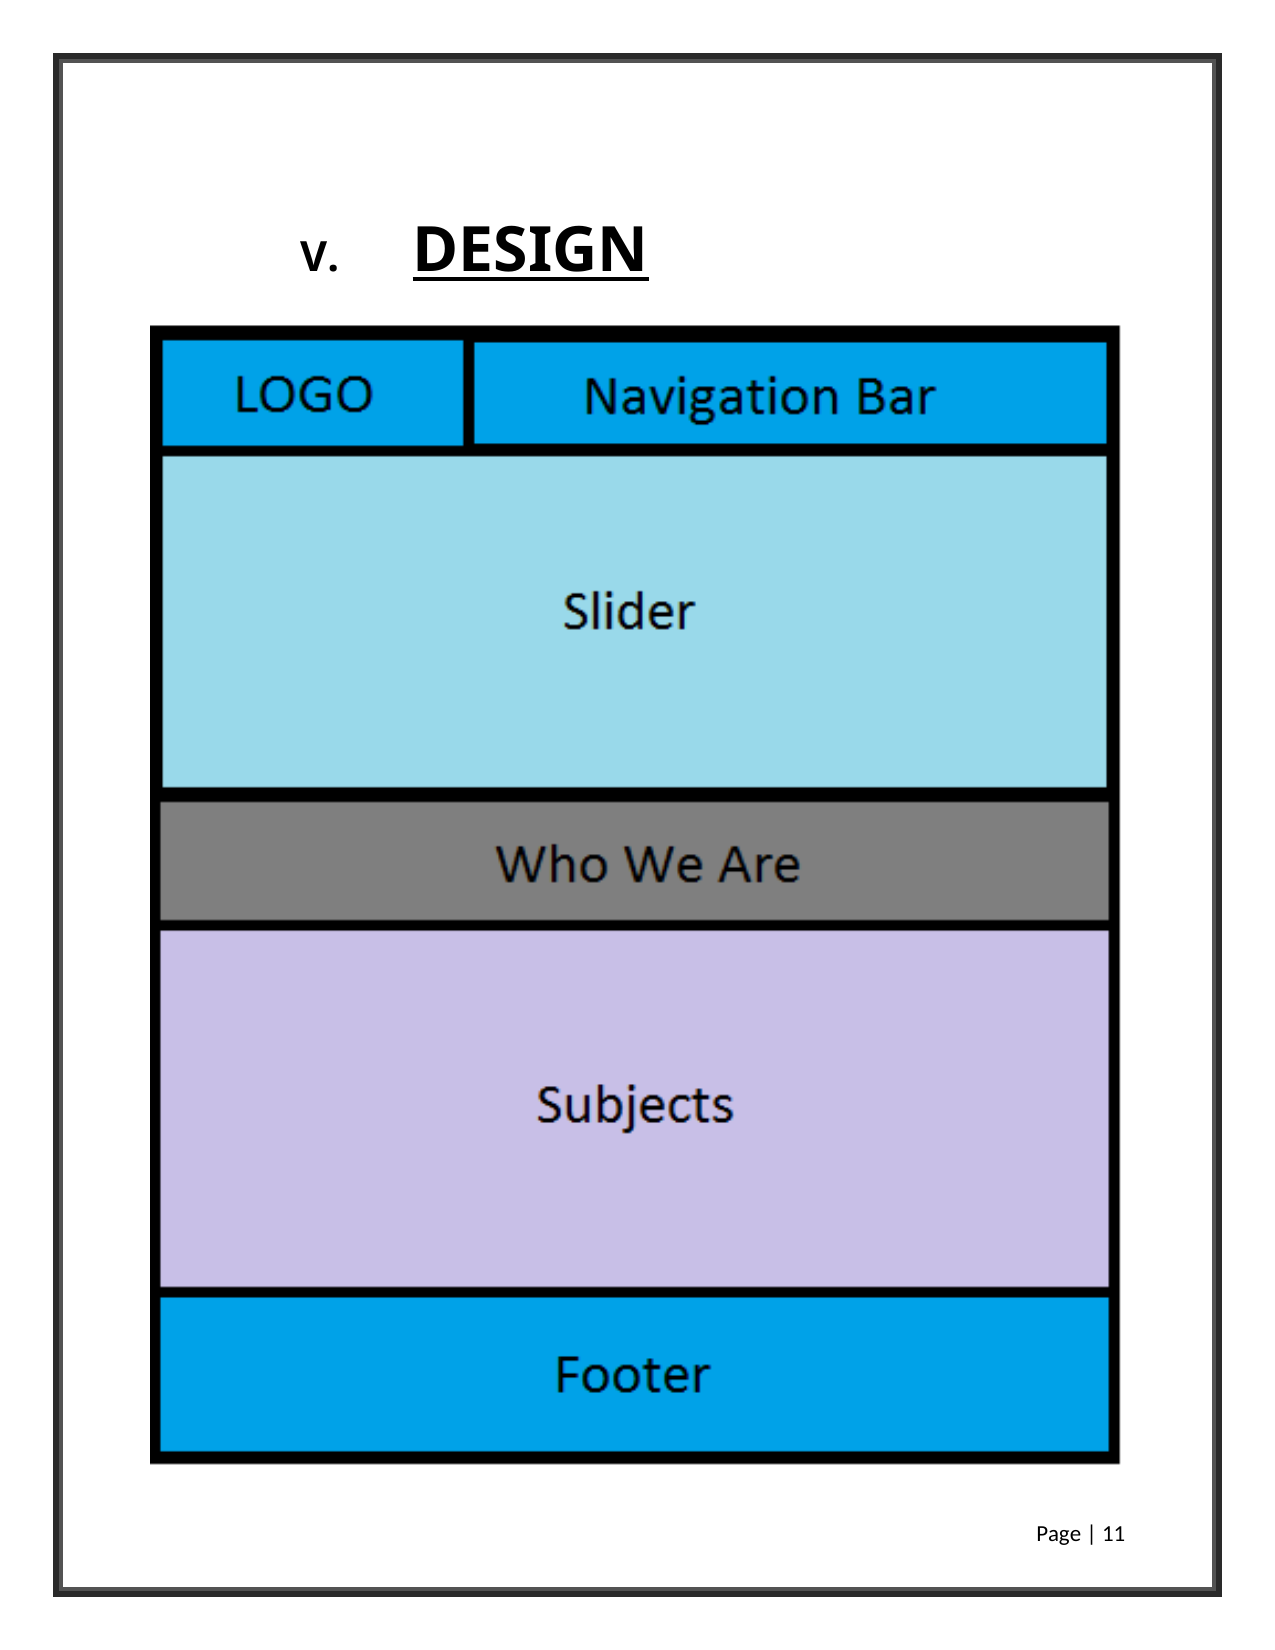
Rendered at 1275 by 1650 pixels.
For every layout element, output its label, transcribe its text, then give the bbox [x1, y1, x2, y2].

picture [150, 324, 1127, 1473]
list DESIGN [300, 205, 1125, 290]
